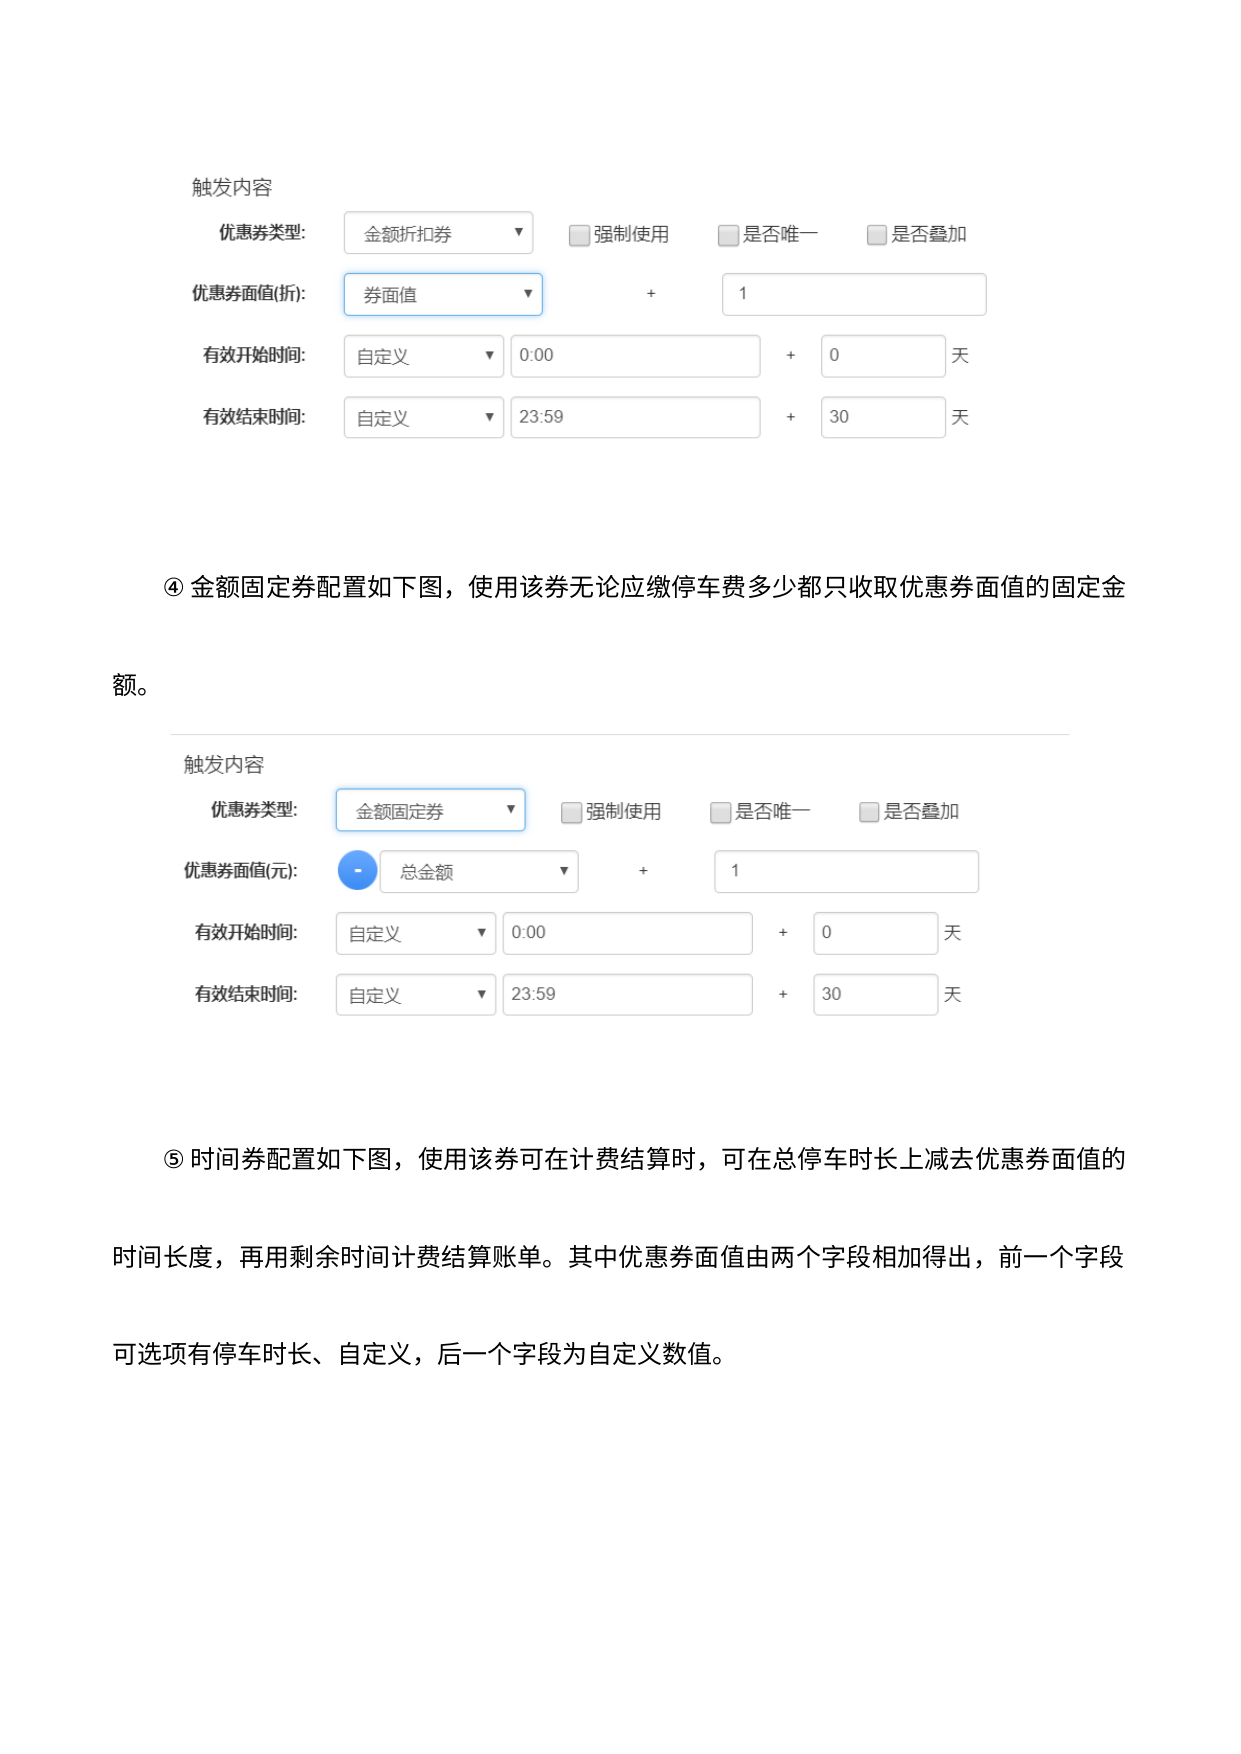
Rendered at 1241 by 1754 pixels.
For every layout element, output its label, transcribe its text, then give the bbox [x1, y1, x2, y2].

picture [170, 734, 1070, 1025]
picture [175, 162, 1065, 454]
list ④金额固定券配置如下图，使用该券无论应缴停车费多少都只收取优惠券面值的固定金额。 [112, 553, 1128, 716]
list ⑤时间券配置如下图，使用该券可在计费结算时，可在总停车时长上减去优惠券面值的时间长度，再用剩余时间计费结算账单。其中优惠券面值由两个字段相加得出，前一个字段可选项有停车时长、自定义，后一个字段为自定义数值。 [112, 1126, 1128, 1386]
